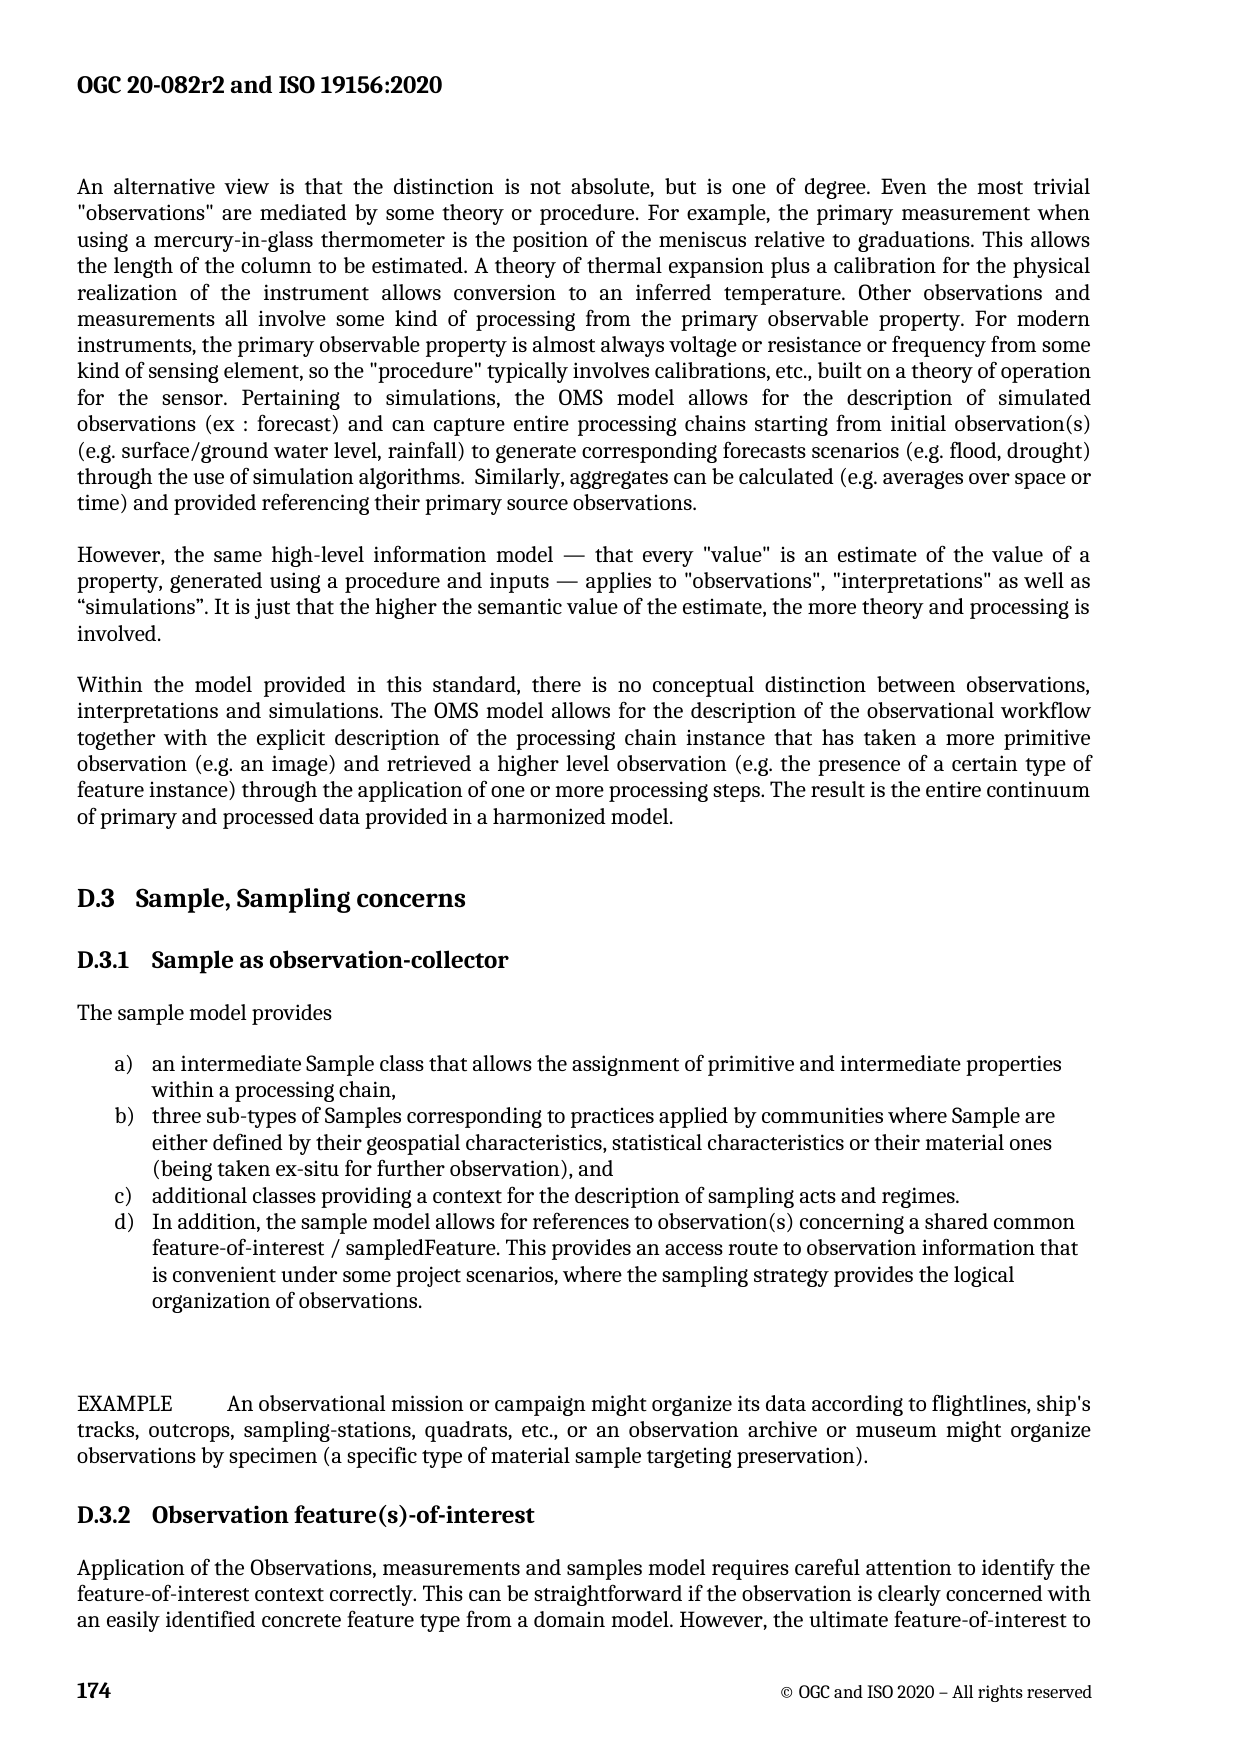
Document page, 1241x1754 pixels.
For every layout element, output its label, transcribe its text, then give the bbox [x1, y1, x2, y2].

text Sample as observation-collector [77, 946, 1092, 974]
text Within the model provided in this standard, there is no conceptual distinction between observations, interpretations and simulations. The model allows for the description of the observational workflow together with the explicit description of the processing chain instance that has taken a more primitive observation (e.g. an image) and retrieved a higher level observation (e.g. the presence of a certain type of feature instance) through the application of one or more processing steps. The result is the entire continuum of primary and processed data provided in a harmonized model. [77, 672, 1092, 830]
list three sub-types of Samples corresponding to practices applied by communities where Sample are either defined by their geospatial characteristics, statistical characteristics or their material ones (being taken ex-situ for further observation), and [114, 1103, 1092, 1182]
text Sample, Sampling concerns [77, 883, 1092, 914]
list an intermediate Sample class that allows the assignment of primitive and intermediate properties within a processing chain, [114, 1051, 1092, 1103]
text EXAMPLE An observational mission or campaign might organize its data according to flightlines, ship's tracks, outcrops, sampling-stations, quadrats, etc., or an observation archive or museum might organize observations by specimen (a specific type of material sample targeting preservation). [77, 1391, 1092, 1469]
list additional classes providing a context for the description of sampling acts and regimes. [114, 1182, 1092, 1209]
text The sample model provides [77, 999, 1092, 1026]
text An alternative view is that the distinction is not absolute, but is one of degree. Even the most trivial "observations" are mediated by some theory or procedure. For example, the primary measurement when using a mercury-in-glass thermometer is the position of the meniscus relative to graduations. This allows the length of the column to be estimated. A theory of thermal expansion plus a calibration for the physical realization of the instrument allows conversion to an inferred temperature. Other observations and measurements all involve some kind of processing from the primary observable property. For modern instruments, the primary observable property is almost always voltage or resistance or frequency from some kind of sensing element, so the "procedure" typically involves calibrations, etc., built on a theory of operation for the sensor. Pertaining to simulations, the model allows for the description of simulated observations (ex : forecast) and can capture entire processing chains starting from initial observation(s) (e.g. surface/ground water level, rainfall) to generate corresponding forecasts scenarios (e.g. flood, drought) through the use of simulation algorithms. Similarly, aggregates can be calculated (e.g. averages over space or time) and provided referencing their primary source observations. [77, 174, 1092, 516]
list In addition, the sample model allows for references to observation(s) concerning a shared common feature-of-interest / sampledFeature. This provides an access route to observation information that is convenient under some project scenarios, where the sampling strategy provides the logical organization of observations. [114, 1209, 1092, 1314]
text Observation feature(s)-of-interest [77, 1501, 1092, 1529]
text However, the same high-level information model — that every "value" is an estimate of the value of a property, generated using a procedure and inputs — applies to "observations", "interpretations" as well as “simulations”. It is just that the higher the semantic value of the estimate, the more theory and processing is involved. [77, 541, 1092, 647]
